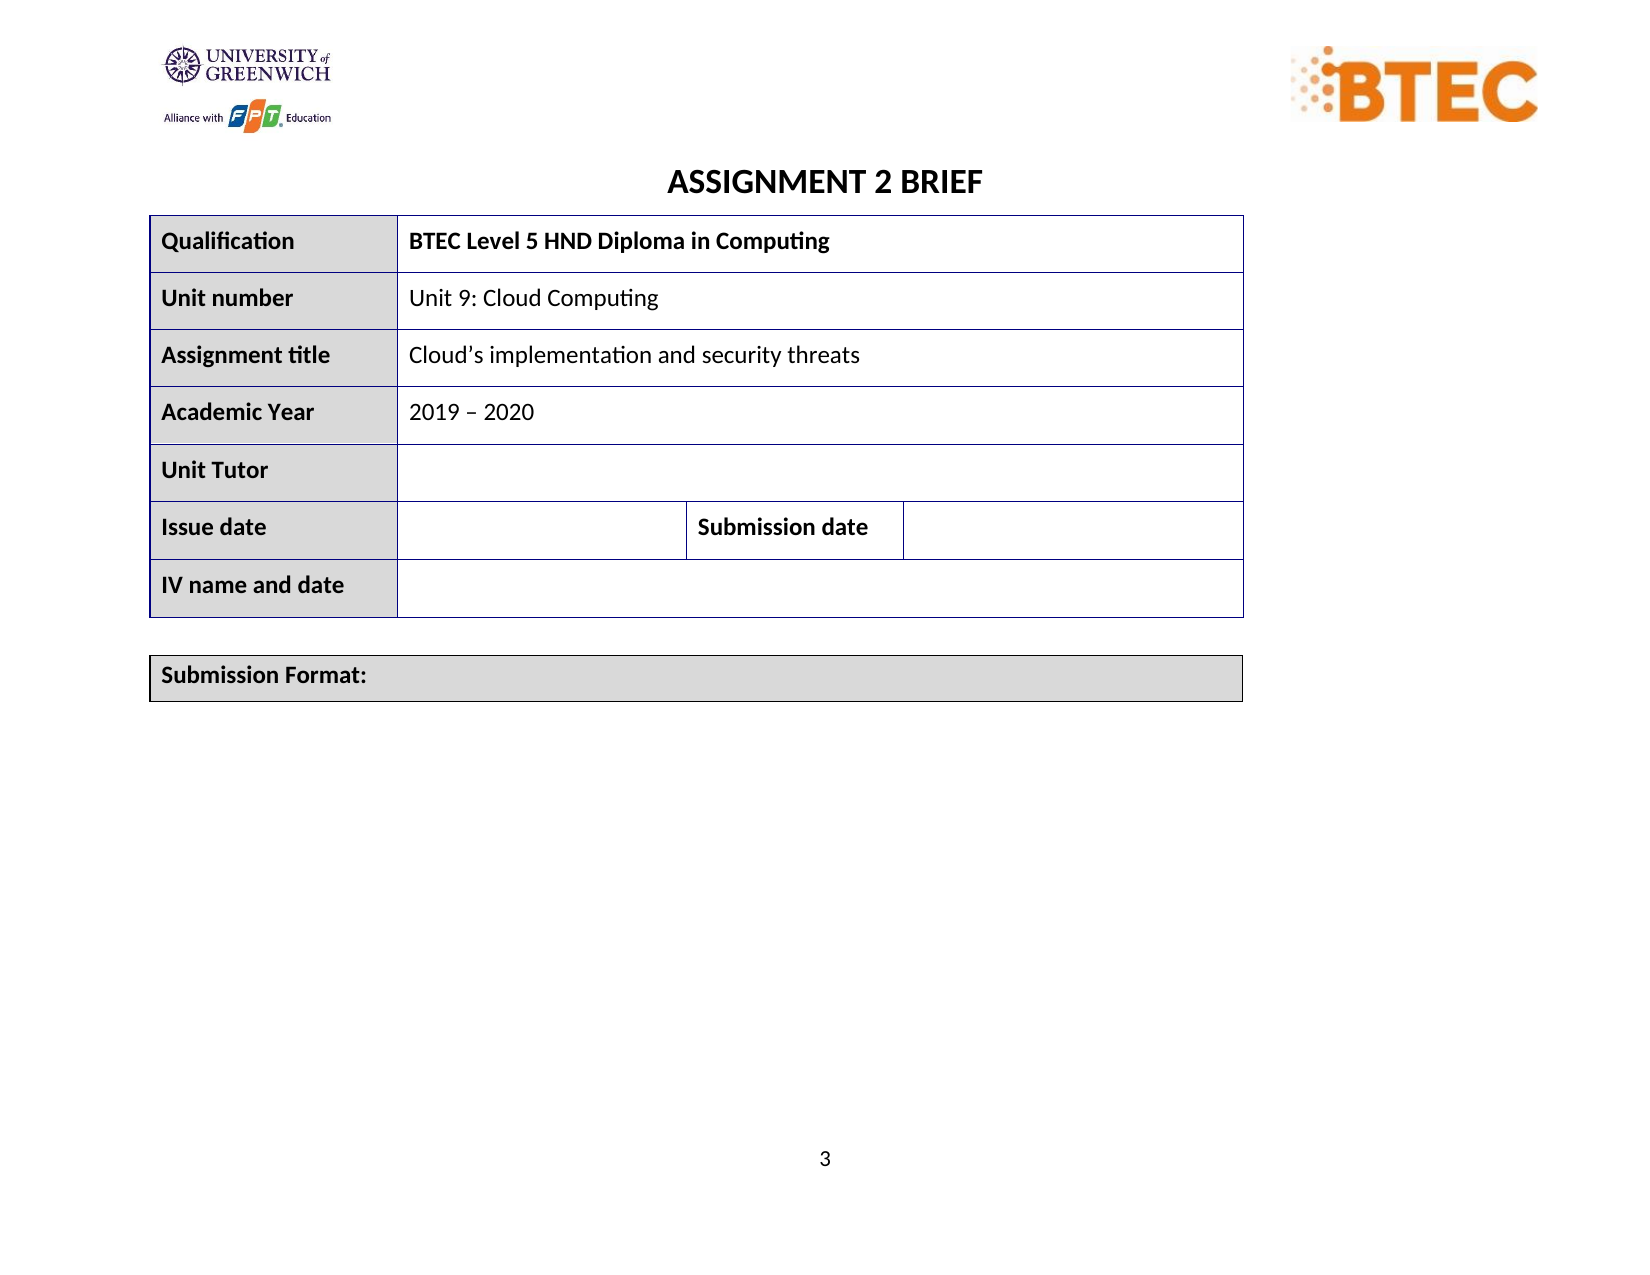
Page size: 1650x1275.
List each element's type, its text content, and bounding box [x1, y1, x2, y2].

text ASSIGNMENT 2 BRIEF [150, 159, 1500, 202]
table_header BTEC Level 5 HND Diploma in Computing [398, 216, 1243, 272]
table_cell [398, 502, 686, 559]
table_cell [398, 560, 1243, 617]
picture [1290, 46, 1538, 122]
table_cell [904, 502, 1243, 559]
table_cell Academic Year [151, 387, 397, 443]
table_cell Unit Tutor [151, 445, 397, 501]
table_header Submission Format: [151, 656, 1242, 701]
table_cell Assignment title [151, 330, 397, 386]
table_cell Submission date [687, 502, 903, 559]
picture [150, 32, 343, 144]
table_cell Cloud’s implementation and security threats [398, 330, 1243, 386]
table_header Qualification [151, 216, 397, 272]
table_cell Unit number [151, 273, 397, 329]
table_cell Unit 9: Cloud Computing [398, 273, 1243, 329]
table_cell Issue date [151, 502, 397, 559]
table_cell [398, 445, 1243, 501]
table_cell 2019 – 2020 [398, 387, 1243, 443]
table_cell IV name and date [151, 560, 397, 617]
